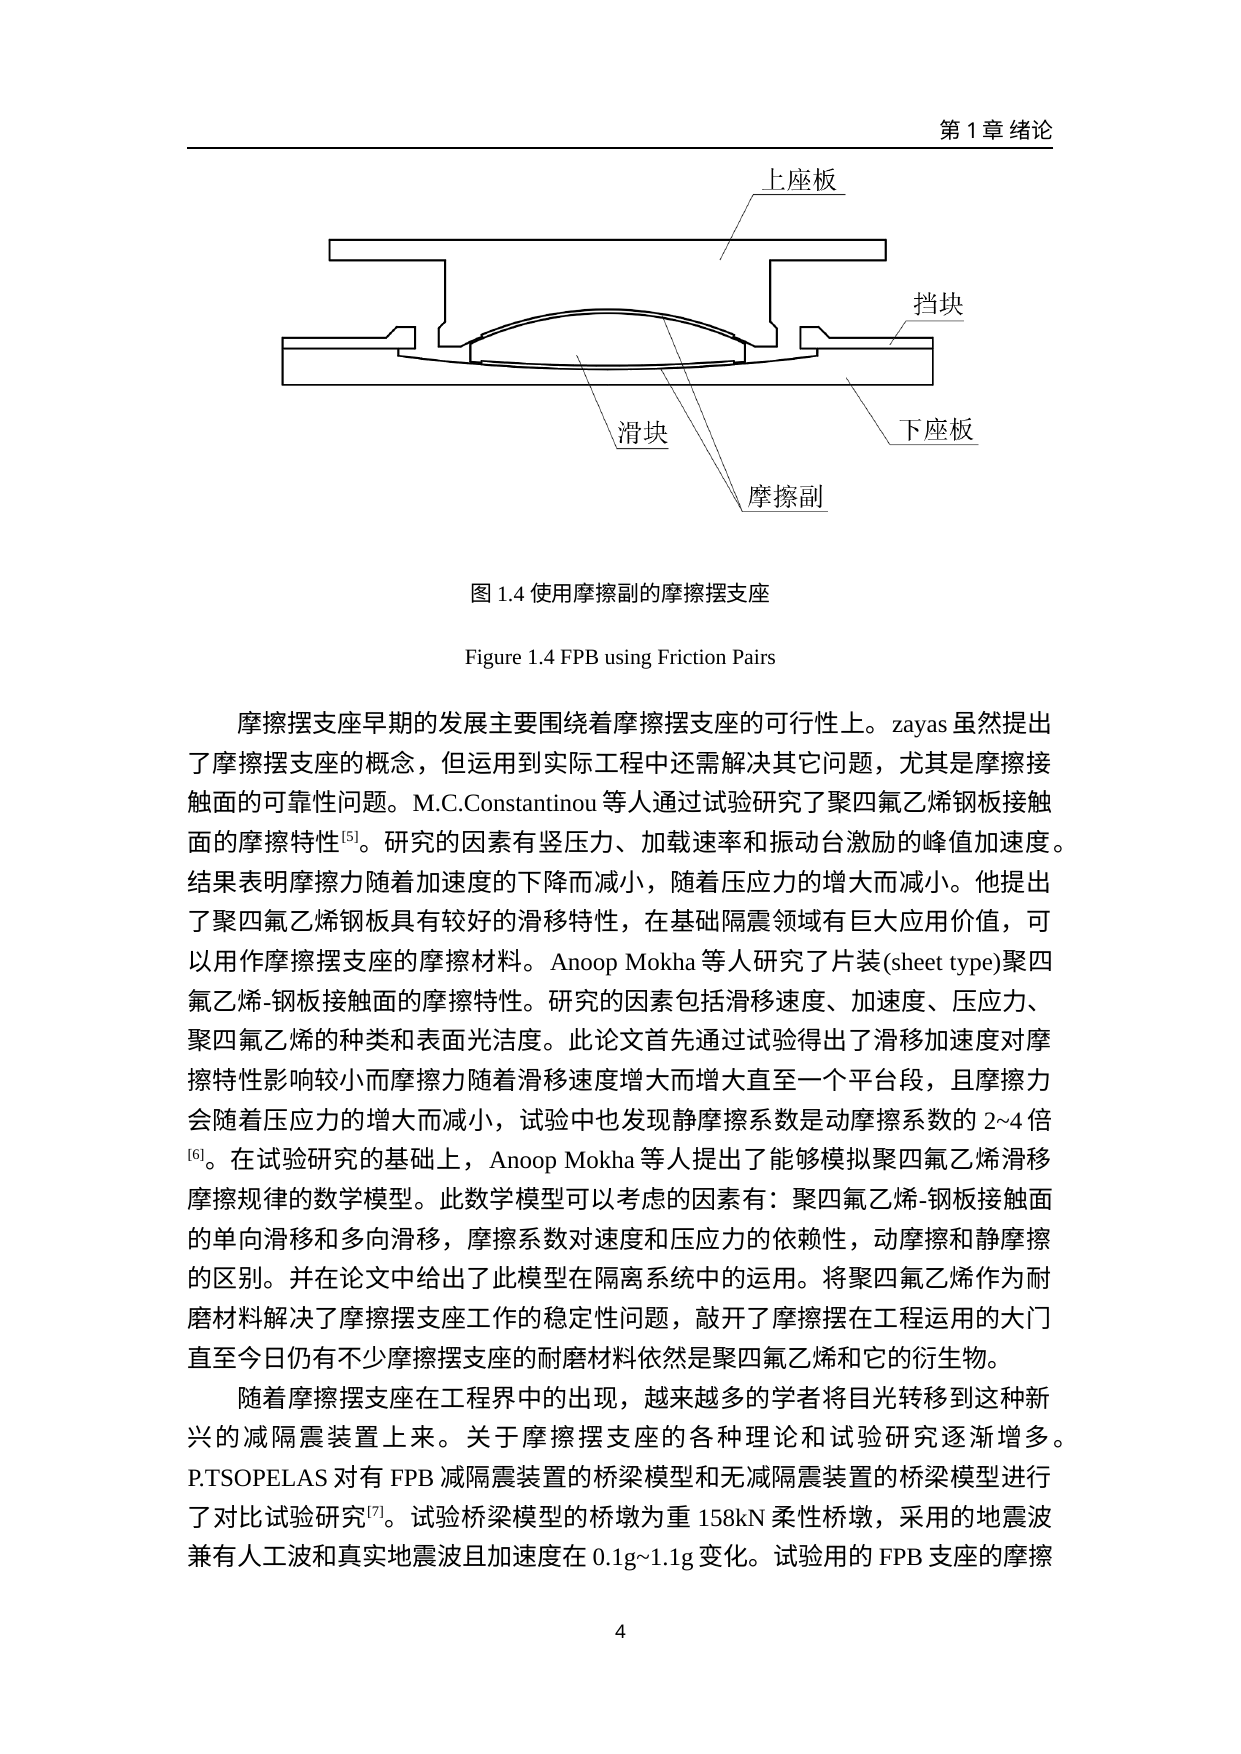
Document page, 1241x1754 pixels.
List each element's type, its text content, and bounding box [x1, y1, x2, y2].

text 摩擦摆支座早期的发展主要围绕着摩擦摆支座的可行性上。zayas虽然提出了摩擦摆支座的概念，但运用到实际工程中还需解决其它问题，尤其是摩擦接触面的可靠性问题。M.C.Constantinou等人通过试验研究了聚四氟乙烯钢板接触面的摩擦特性[5]。研究的因素有竖压力、加载速率和振动台激励的峰值加速度。结果表明摩擦力随着加速度的下降而减小，随着压应力的增大而减小。他提出了聚四氟乙烯钢板具有较好的滑移特性，在基础隔震领域有巨大应用价值，可以用作摩擦摆支座的摩擦材料。Anoop Mokha等人研究了片装(sheet type)聚四氟乙烯-钢板接触面的摩擦特性。研究的因素包括滑移速度、加速度、压应力、聚四氟乙烯的种类和表面光洁度。此论文首先通过试验得出了滑移加速度对摩擦特性影响较小而摩擦力随着滑移速度增大而增大直至一个平台段，且摩擦力会随着压应力的增大而减小，试验中也发现静摩擦系数是动摩擦系数的2~4倍[6]。在试验研究的基础上，Anoop Mokha等人提出了能够模拟聚四氟乙烯滑移摩擦规律的数学模型。此数学模型可以考虑的因素有：聚四氟乙烯-钢板接触面的单向滑移和多向滑移，摩擦系数对速度和压应力的依赖性，动摩擦和静摩擦的区别。并在论文中给出了此模型在隔离系统中的运用。将聚四氟乙烯作为耐磨材料解决了摩擦摆支座工作的稳定性问题，敲开了摩擦摆在工程运用的大门。直至今日仍有不少摩擦摆支座的耐磨材料依然是聚四氟乙烯和它的衍生物。 [187, 702, 1053, 1376]
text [187, 1376, 1053, 1575]
picture [242, 162, 999, 531]
text 图 1.4 使用摩擦副的摩擦摆支座 [187, 572, 1053, 612]
